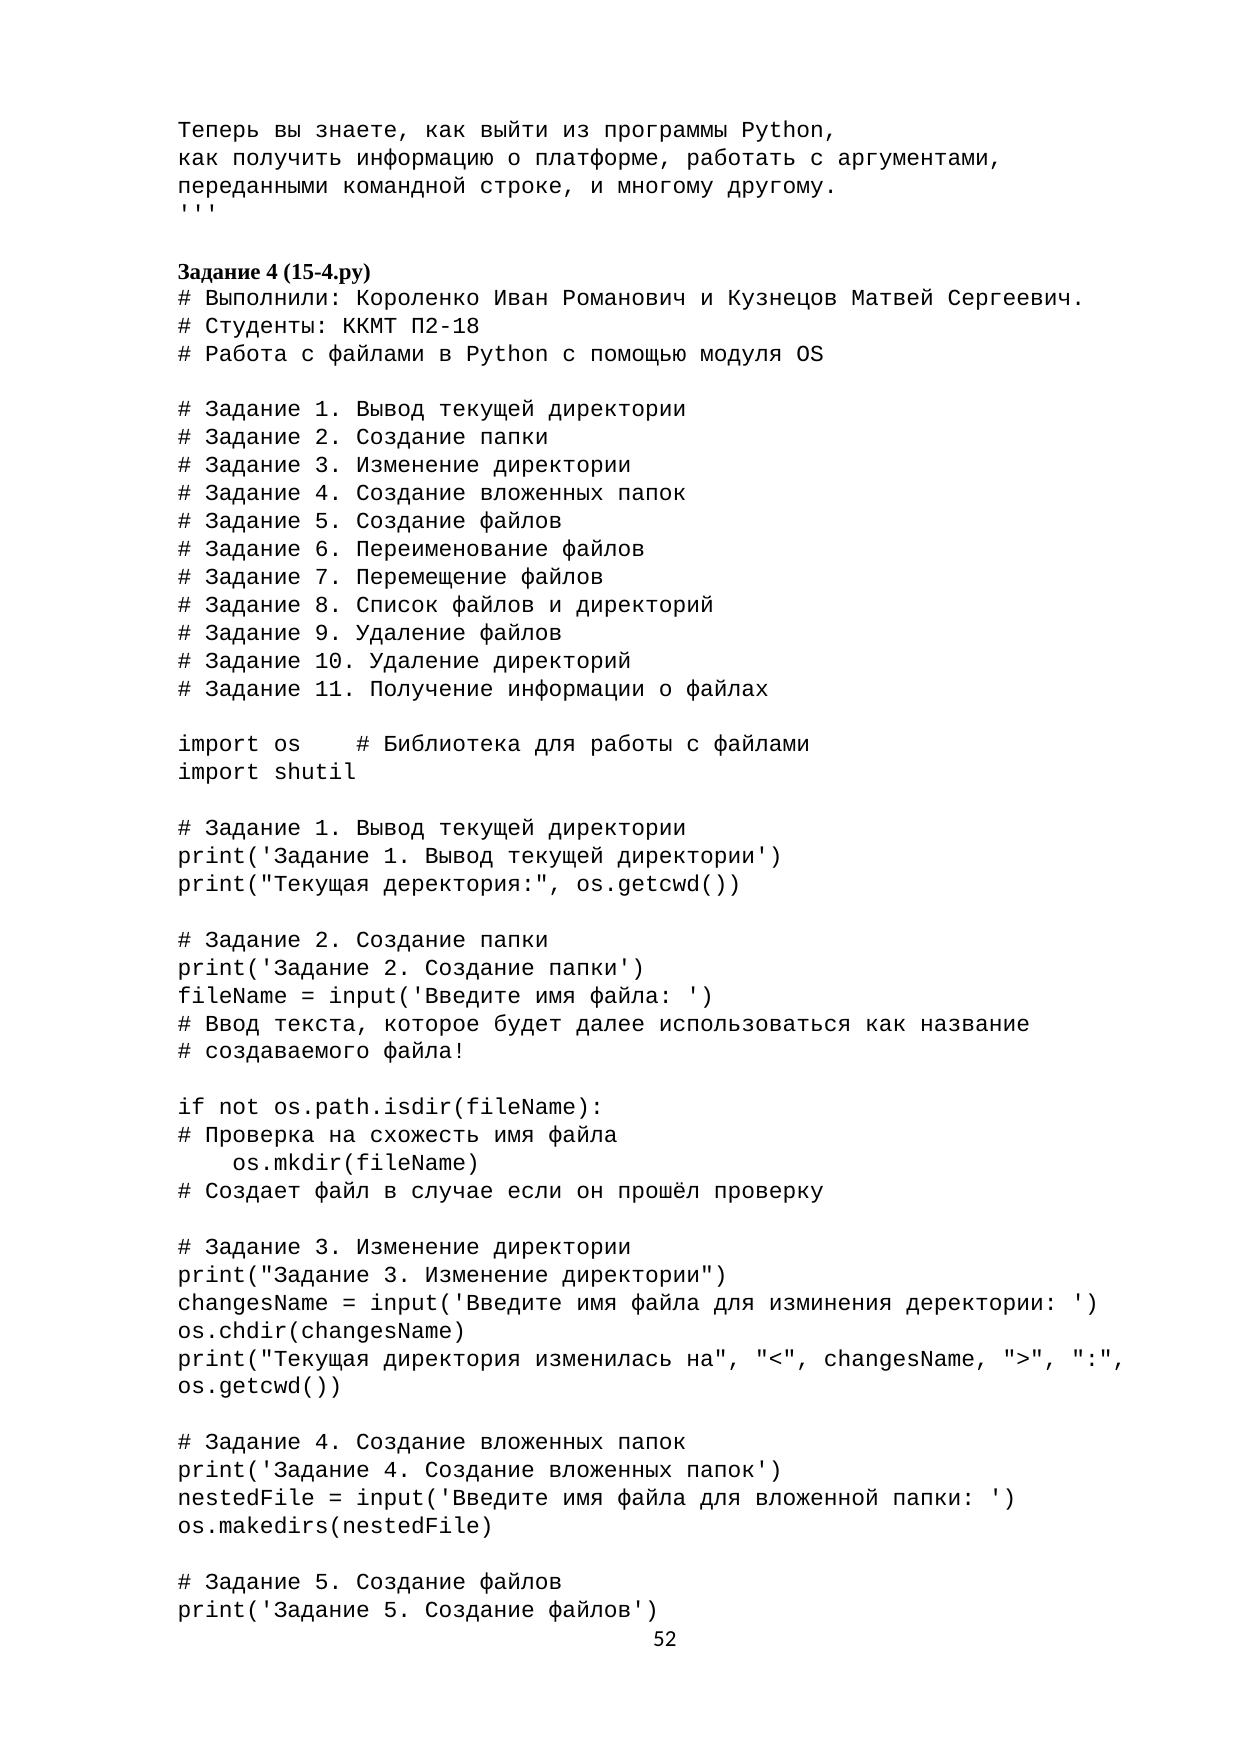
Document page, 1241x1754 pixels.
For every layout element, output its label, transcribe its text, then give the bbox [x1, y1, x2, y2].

text # Задание 3. Изменение директории [177, 454, 1152, 479]
text print('Задание 1. Вывод текущей директории') [177, 844, 1152, 870]
text # Задание 10. Удаление директорий [177, 649, 1152, 675]
text # Выполнили: Короленко Иван Романович и Кузнецов Матвей Сергеевич. [177, 286, 1152, 312]
text # Задание 8. Список файлов и директорий [177, 593, 1152, 619]
text # Задание 2. Создание папки [177, 426, 1152, 452]
text # Задание 5. Создание файлов [177, 1570, 1152, 1596]
text как получить информацию о платформе, работать с аргументами, переданными командной строке, и многому другому. [177, 146, 1152, 200]
text # создаваемого файла! [177, 1040, 1152, 1066]
text # Задание 5. Создание файлов [177, 509, 1152, 535]
text # Задание 1. Вывод текущей директории [177, 398, 1152, 424]
text import os # Библиотека для работы с файлами [177, 733, 1152, 759]
text fileName = input('Введите имя файла: ') [177, 984, 1152, 1010]
text # Задание 3. Изменение директории [177, 1235, 1152, 1261]
text os.mkdir(fileName) [177, 1152, 1152, 1177]
text # Создает файл в случае если он прошёл проверку [177, 1179, 1152, 1205]
text # Задание 9. Удаление файлов [177, 621, 1152, 647]
text # Задание 6. Переименование файлов [177, 537, 1152, 563]
text print("Текущая деректория:", os.getcwd()) [177, 872, 1152, 898]
text ''' [177, 202, 1152, 228]
text # Ввод текста, которое будет далее использоваться как название [177, 1012, 1152, 1038]
text # Проверка на схожесть имя файла [177, 1124, 1152, 1149]
text print('Задание 4. Создание вложенных папок') [177, 1459, 1152, 1484]
text changesName = input('Введите имя файла для изминения деректории: ') [177, 1291, 1152, 1317]
text # Задание 1. Вывод текущей директории [177, 817, 1152, 842]
text os.chdir(changesName) [177, 1319, 1152, 1345]
text nestedFile = input('Введите имя файла для вложенной папки: ') [177, 1487, 1152, 1512]
text print("Текущая директория изменилась на", "<", changesName, ">", ":", os.getcwd()) [177, 1347, 1152, 1401]
text if not os.path.isdir(fileName): [177, 1096, 1152, 1122]
text print('Задание 5. Создание файлов') [177, 1598, 1152, 1624]
text # Задание 2. Создание папки [177, 928, 1152, 954]
text # Задание 11. Получение информации о файлах [177, 677, 1152, 703]
text Теперь вы знаете, как выйти из программы Python, [177, 118, 1152, 144]
text # Работа с файлами в Python с помощью модуля OS [177, 342, 1152, 368]
text os.makedirs(nestedFile) [177, 1514, 1152, 1540]
text # Задание 7. Перемещение файлов [177, 565, 1152, 591]
text Задание 4 (15-4.py) [177, 258, 1152, 284]
text # Задание 4. Создание вложенных папок [177, 1431, 1152, 1457]
text # Задание 4. Создание вложенных папок [177, 482, 1152, 507]
text import shutil [177, 761, 1152, 787]
text print("Задание 3. Изменение директории") [177, 1263, 1152, 1289]
text print('Задание 2. Создание папки') [177, 956, 1152, 982]
text # Студенты: ККМТ П2-18 [177, 314, 1152, 340]
